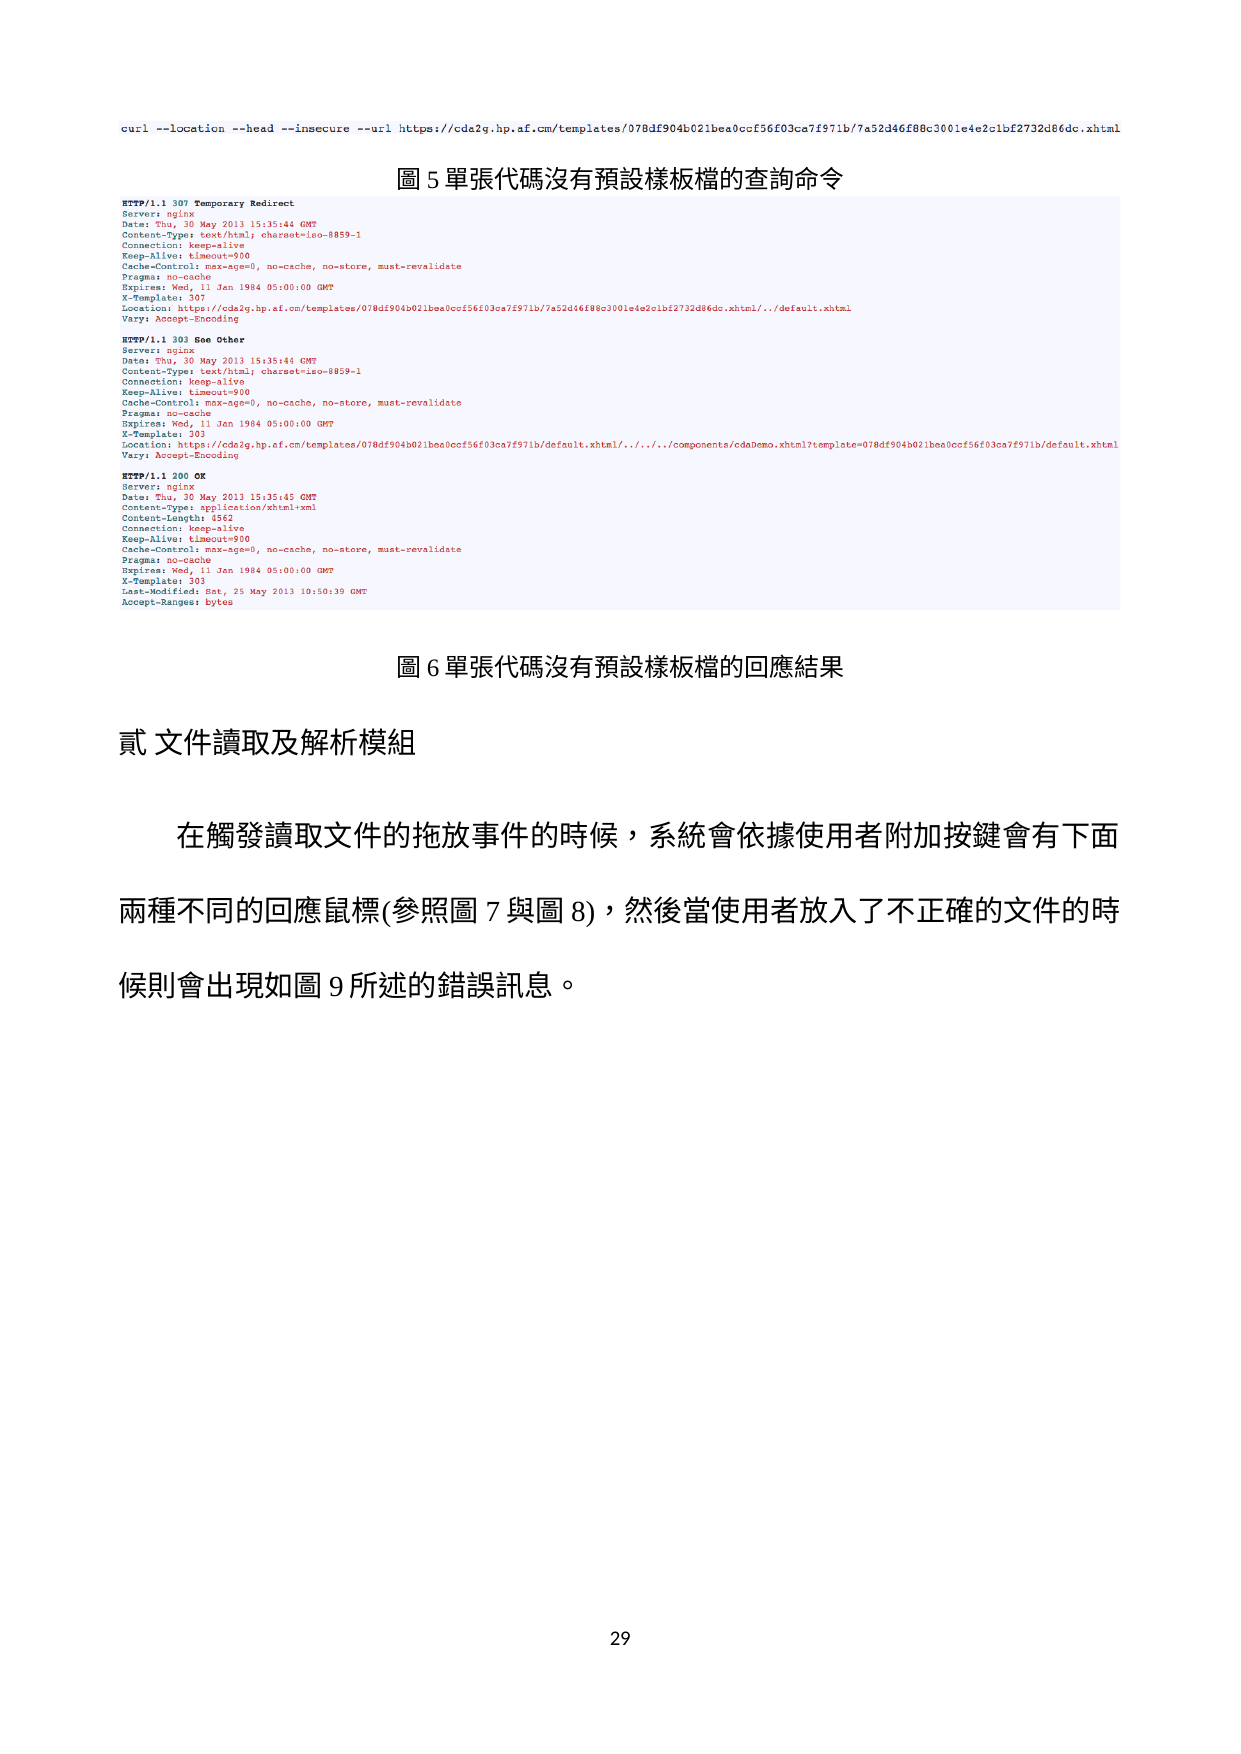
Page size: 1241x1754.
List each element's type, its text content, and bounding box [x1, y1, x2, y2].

picture [119, 196, 1121, 610]
text 圖 6單張代碼沒有預設樣板檔的回應結果 [1, 647, 1239, 684]
picture [118, 121, 1122, 134]
subtitle 文件讀取及解析模組 [118, 703, 1122, 778]
text 在觸發讀取文件的拖放事件的時候，系統會依據使用者附加按鍵會有下面兩種不同的回應鼠標(參照圖 7與圖 8)，然後當使用者放入了不正確的文件的時候則會出現如圖 9所述的錯誤訊息。 [118, 797, 1122, 1022]
text 圖 5單張代碼沒有預設樣板檔的查詢命令 [1, 159, 1239, 197]
